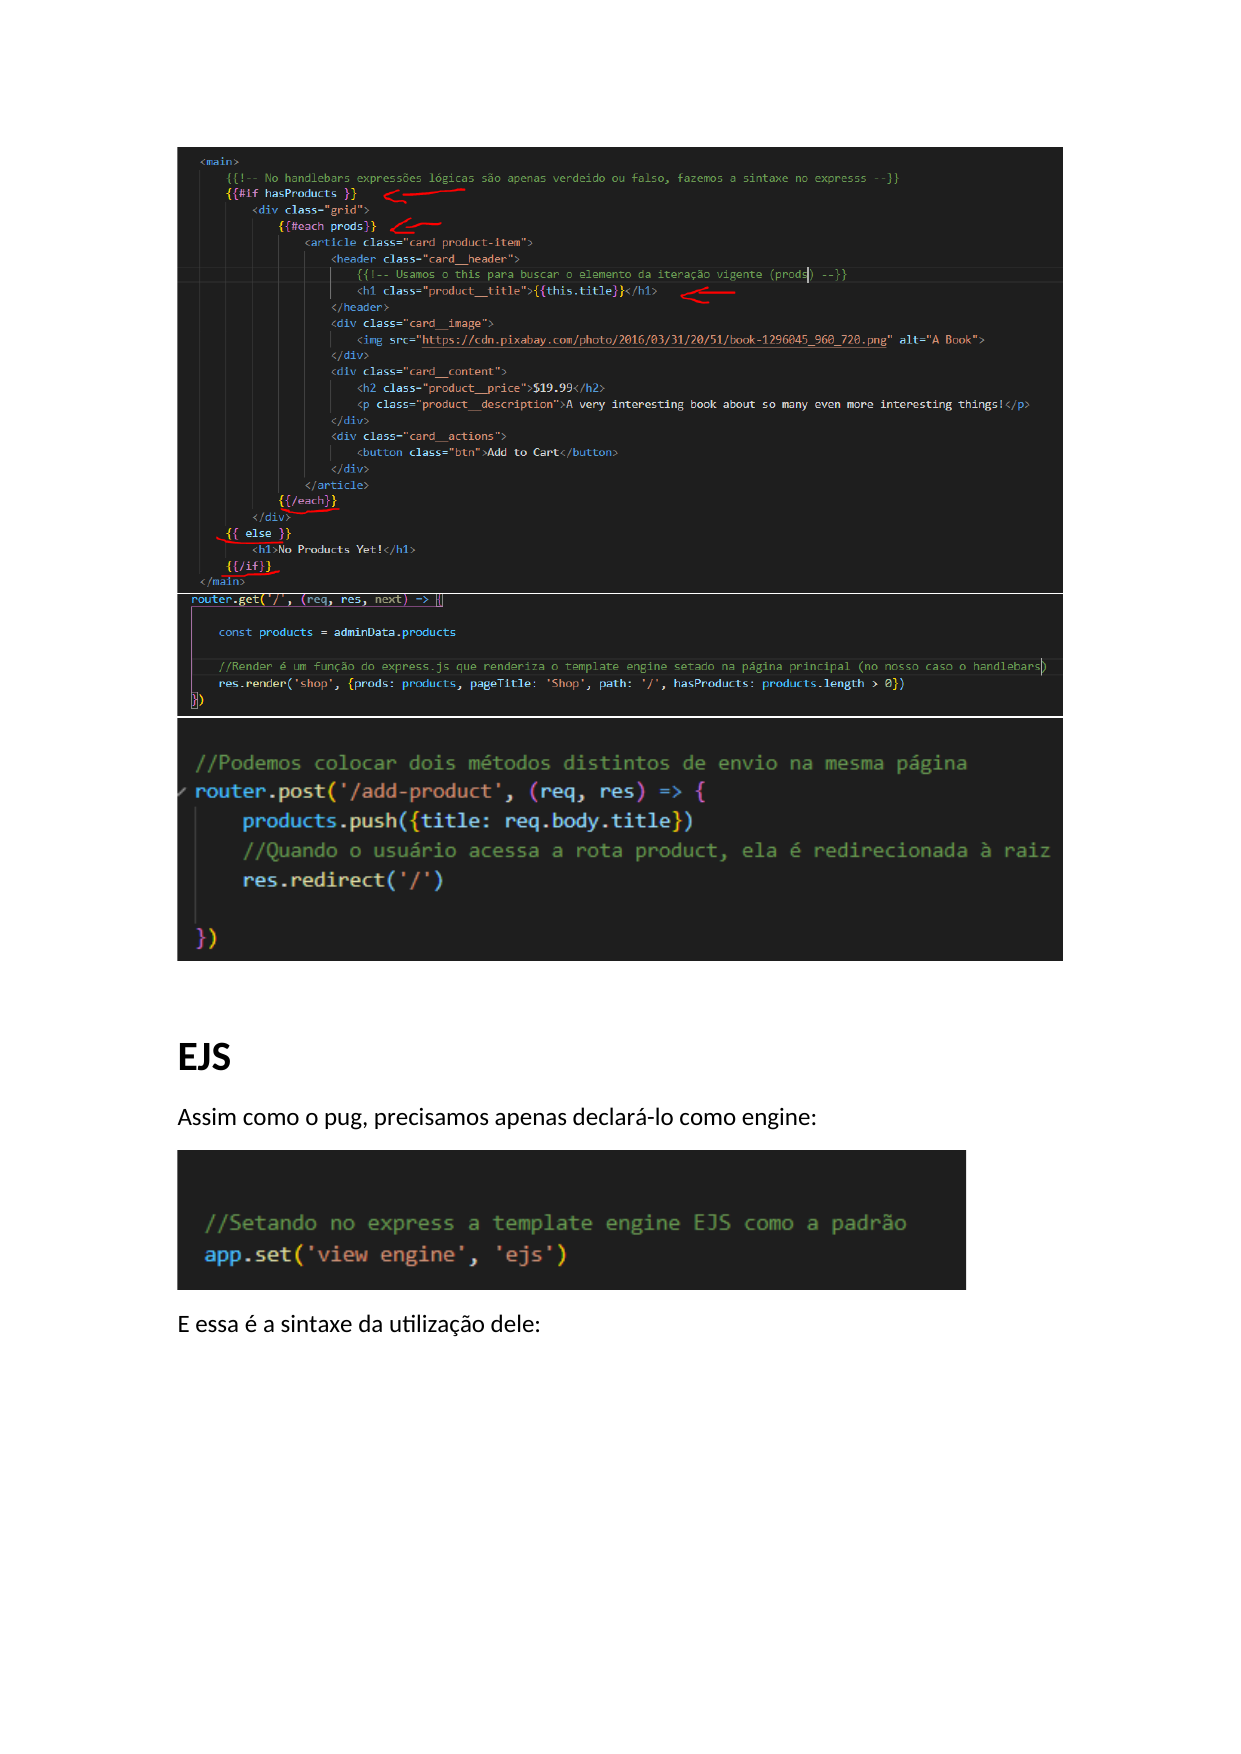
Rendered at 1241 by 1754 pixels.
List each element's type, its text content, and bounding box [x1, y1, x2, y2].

text E essa é a sintaxe da utilização dele: [177, 1308, 1063, 1339]
picture [177, 1150, 967, 1290]
text Assim como o pug, precisamos apenas declará-lo como engine: [177, 1101, 1063, 1132]
picture [177, 594, 1063, 716]
text EJS [177, 1029, 1063, 1080]
picture [177, 718, 1063, 961]
picture [177, 147, 1063, 593]
